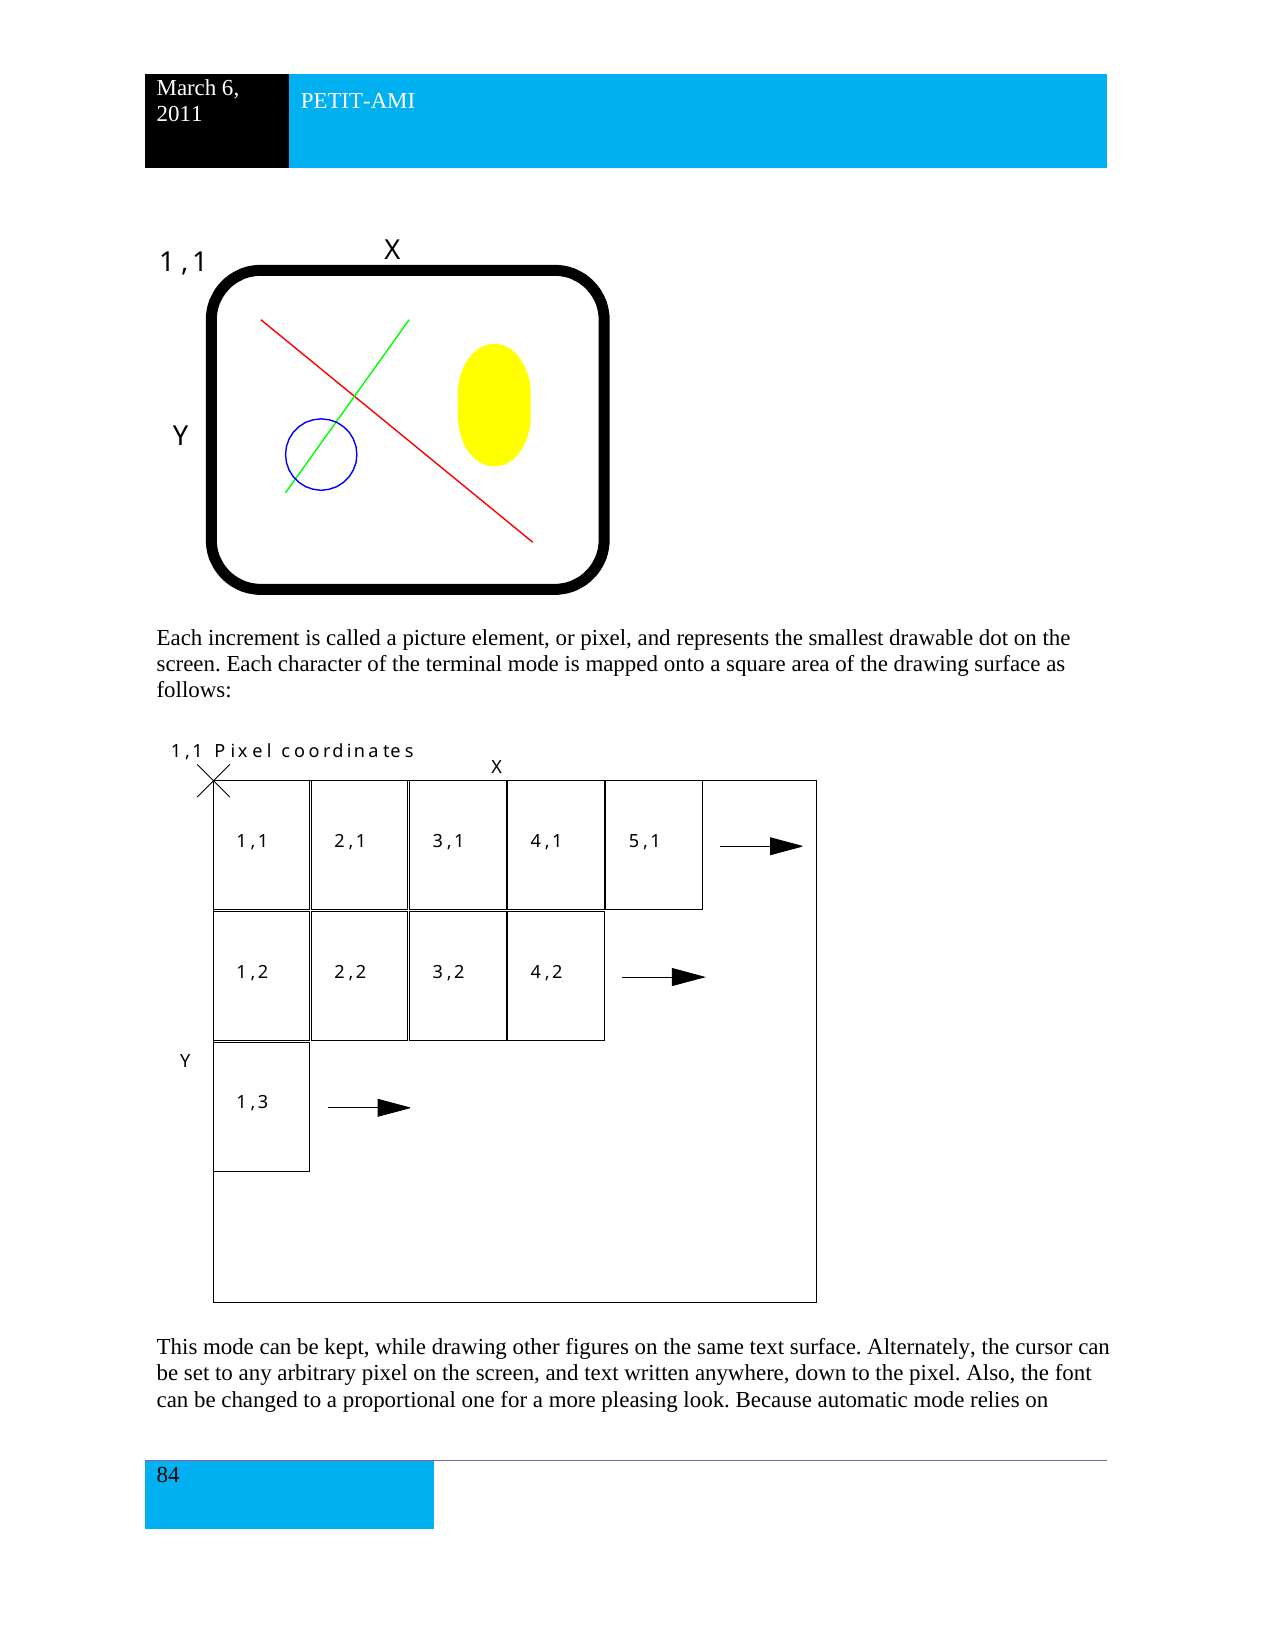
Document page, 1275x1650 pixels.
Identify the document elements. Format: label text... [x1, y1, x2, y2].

text Each increment is called a picture element, or pixel, and represents the smallest drawable dot on the screen. Each character of the terminal mode is mapped onto a square area of the drawing surface as follows: [156, 624, 1118, 703]
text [156, 1333, 1118, 1412]
